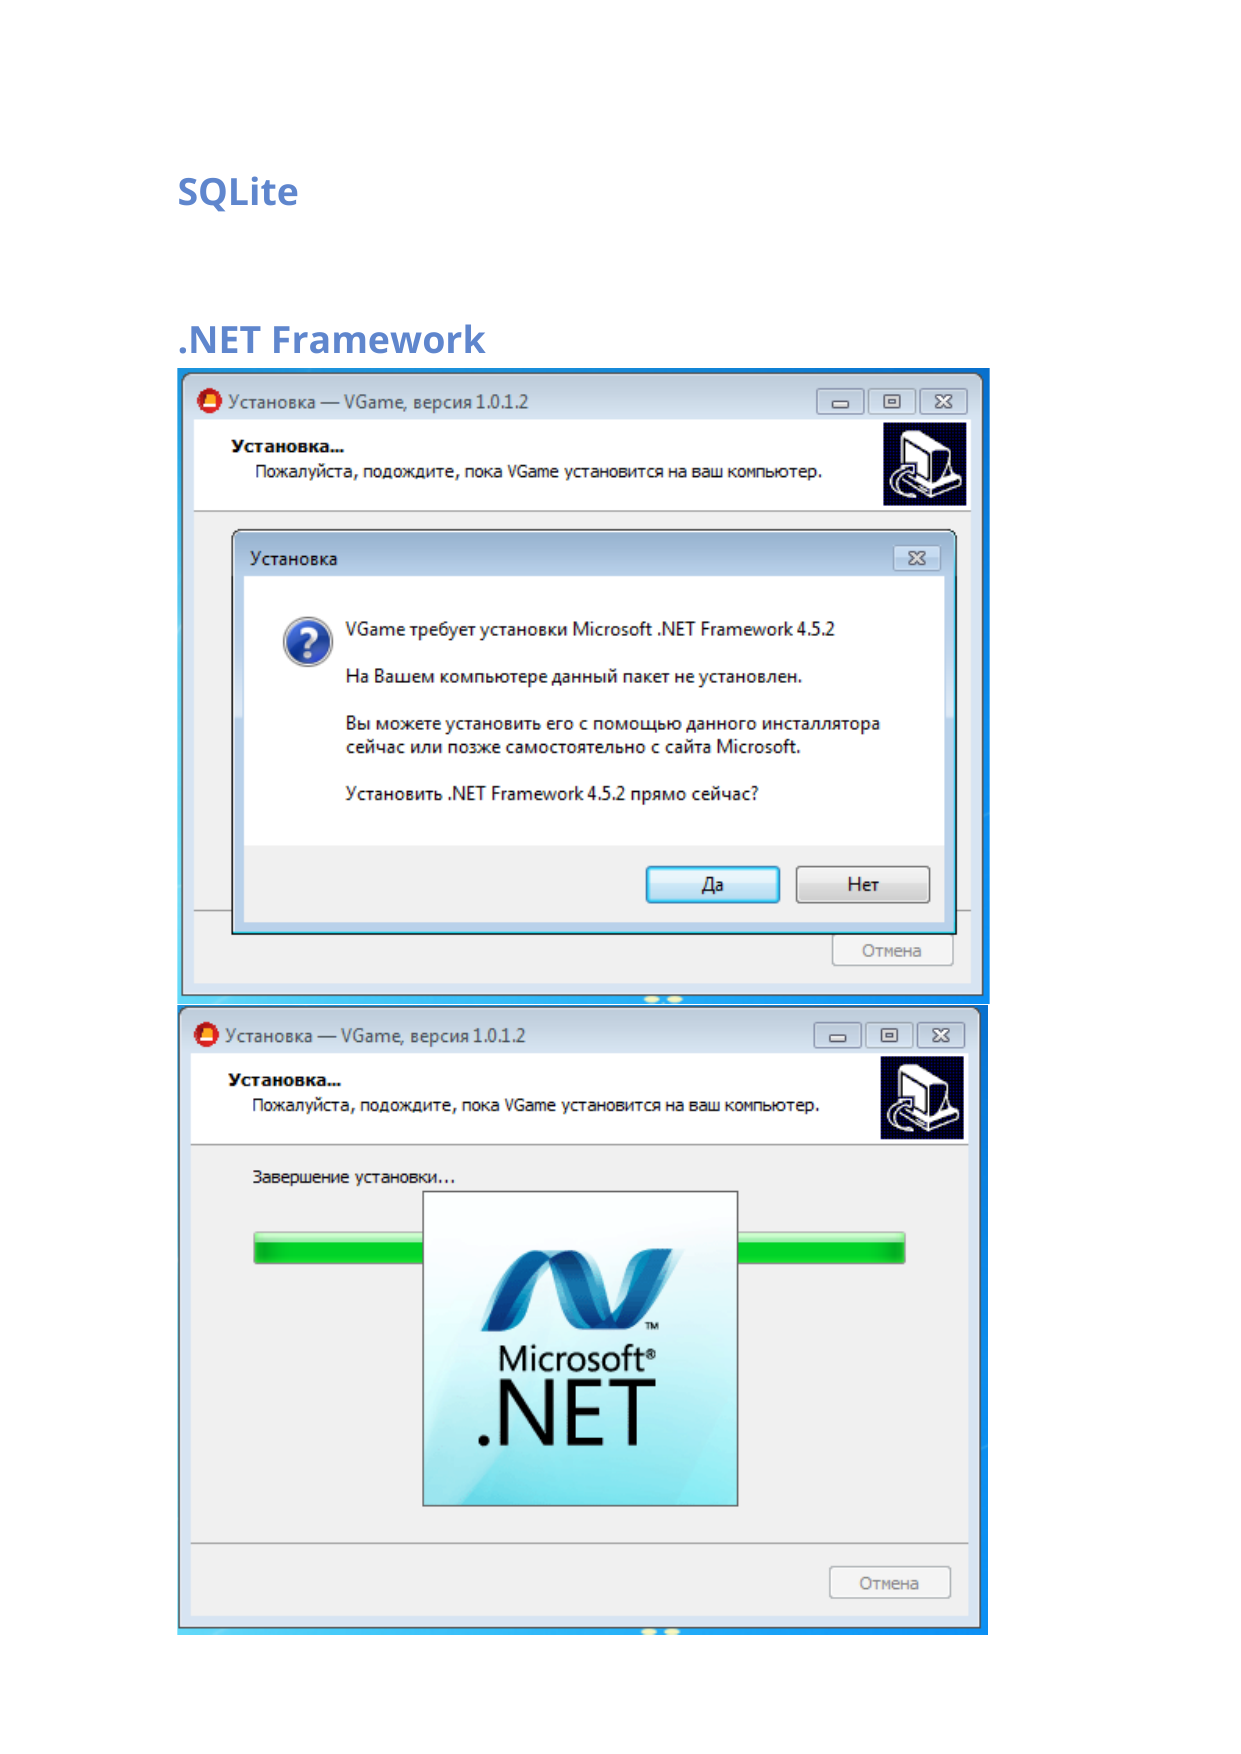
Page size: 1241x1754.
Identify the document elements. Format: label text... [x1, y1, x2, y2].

picture [177, 368, 990, 1004]
subtitle .NET Framework [177, 314, 1152, 365]
subtitle SQLite [177, 165, 1152, 216]
picture [177, 1005, 988, 1635]
